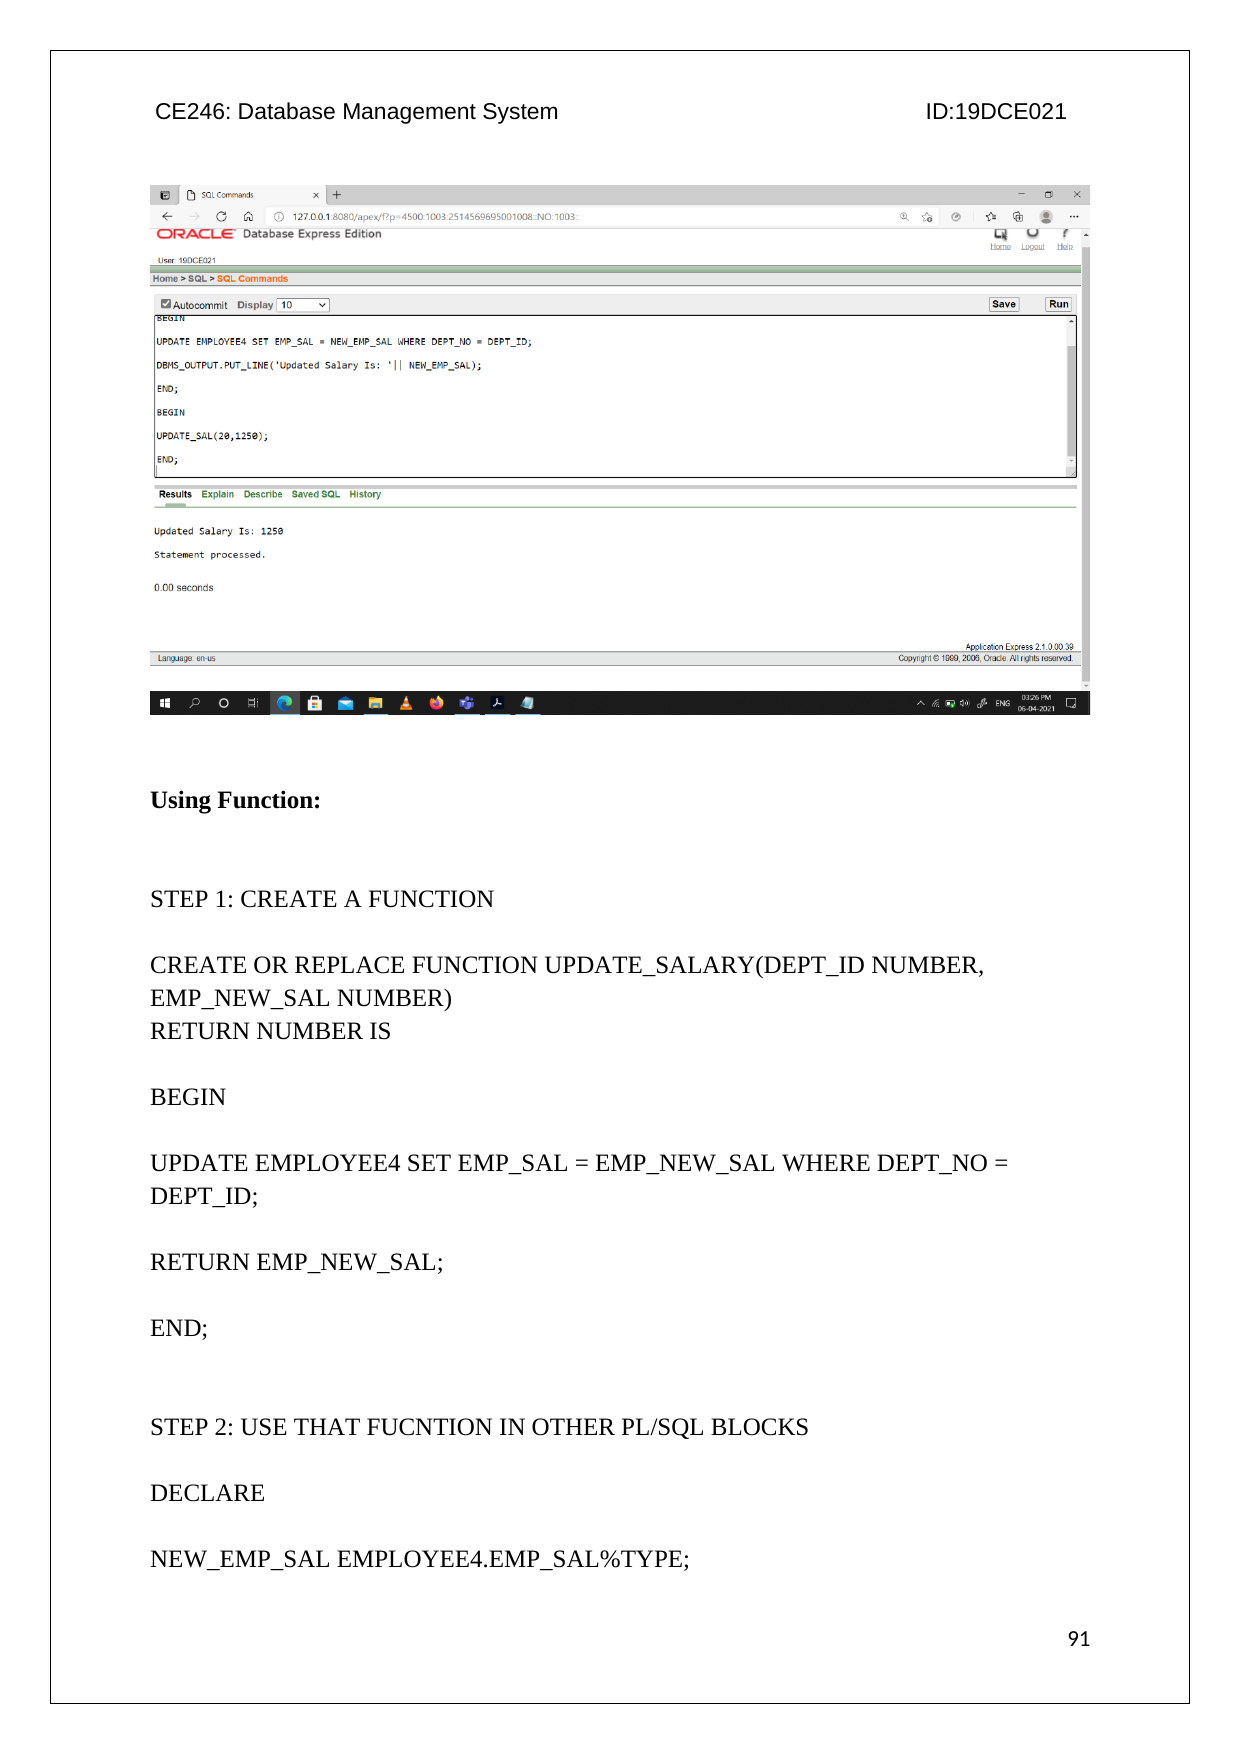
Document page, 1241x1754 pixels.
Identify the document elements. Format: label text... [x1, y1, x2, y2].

text STEP 2: USE THAT FUCNTION IN OTHER PL/SQL BLOCKS [150, 1412, 1090, 1441]
text NEW_EMP_SAL EMPLOYEE4.EMP_SAL%TYPE; [150, 1544, 1090, 1573]
text BEGIN [150, 1082, 1090, 1111]
text RETURN EMP_NEW_SAL; [150, 1247, 1090, 1276]
text Using Function: [150, 785, 1090, 813]
text STEP 1: CREATE A FUNCTION [150, 884, 1090, 913]
text DECLARE [150, 1478, 1090, 1507]
text CREATE OR REPLACE FUNCTION UPDATE_SALARY(DEPT_ID NUMBER, EMP_NEW_SAL NUMBER) [150, 950, 1090, 1012]
picture [150, 185, 1091, 715]
text UPDATE EMPLOYEE4 SET EMP_SAL = EMP_NEW_SAL WHERE DEPT_NO = DEPT_ID; [150, 1148, 1090, 1210]
text RETURN NUMBER IS [150, 1016, 1090, 1045]
text END; [150, 1313, 1090, 1342]
